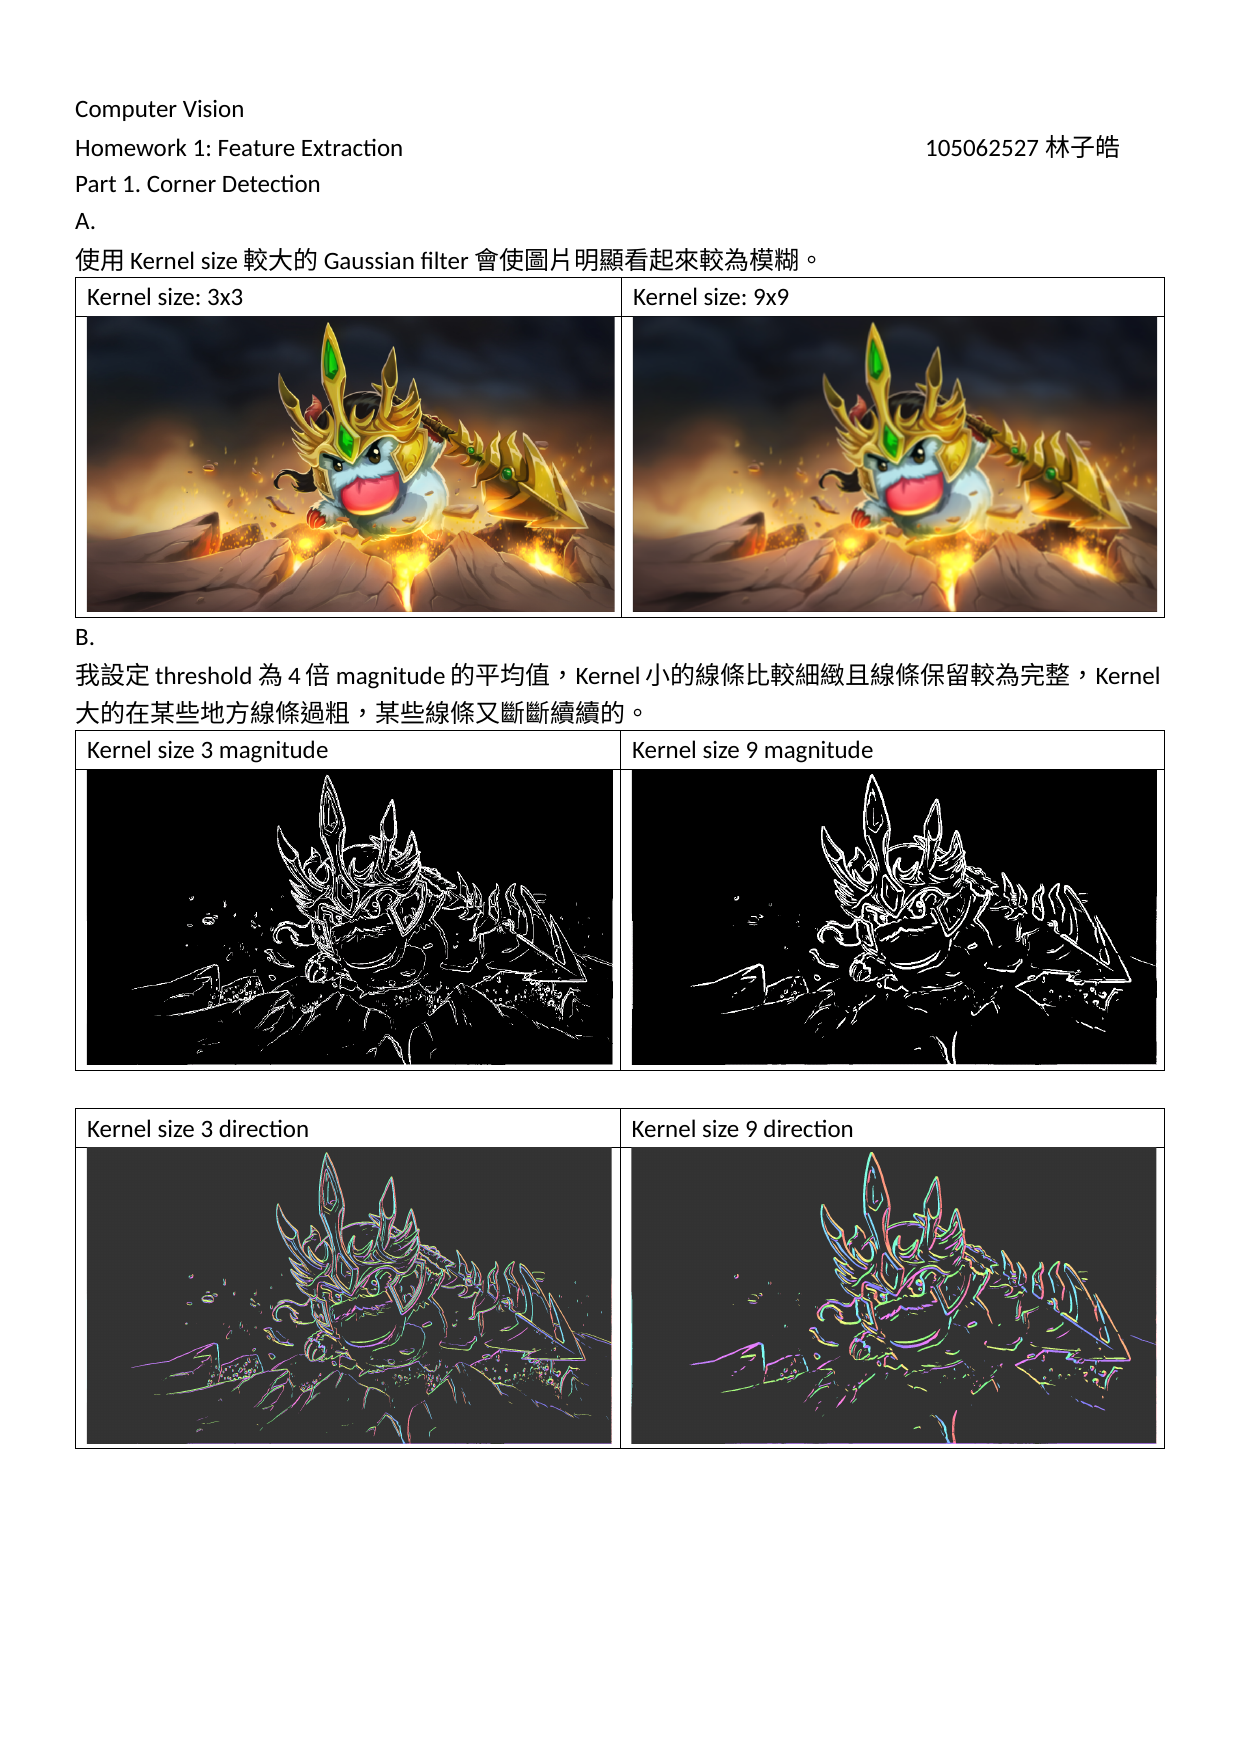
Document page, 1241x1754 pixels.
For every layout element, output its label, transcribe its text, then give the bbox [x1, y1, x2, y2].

text 使用Kernel size 較大的Gaussian filter 會使圖片明顯看起來較為模糊。 [75, 239, 1165, 277]
picture [631, 769, 1157, 1065]
table_cell [622, 317, 1164, 617]
text A. [75, 202, 1165, 239]
picture [632, 316, 1158, 612]
picture [631, 1147, 1157, 1444]
table_cell [76, 770, 620, 1070]
table_cell [621, 1148, 1164, 1448]
picture [86, 1147, 612, 1444]
table_header Kernel size: 3x3 [76, 278, 621, 316]
table_header Kernel size 9 magnitude [621, 731, 1164, 769]
picture [86, 316, 615, 612]
table_cell [76, 1148, 620, 1448]
table_header Kernel size 3 magnitude [76, 731, 620, 769]
table_header Kernel size 9 direction [621, 1109, 1164, 1147]
table_cell [621, 770, 1164, 1070]
table_cell [76, 317, 621, 617]
text Part 1. Corner Detection [75, 164, 1165, 202]
text B. [75, 618, 1165, 655]
table_header Kernel size 3 direction [76, 1109, 620, 1147]
table_header Kernel size: 9x9 [622, 278, 1164, 316]
text Homework 1: Feature Extraction 105062527 林子皓 [75, 127, 1165, 164]
text Computer Vision [75, 89, 1165, 127]
picture [86, 769, 613, 1065]
text 我設定threshold 為4倍magnitude的平均值，Kernel小的線條比較細緻且線條保留較為完整，Kernel大的在某些地方線條過粗，某些線條又斷斷續續的。 [75, 655, 1165, 730]
